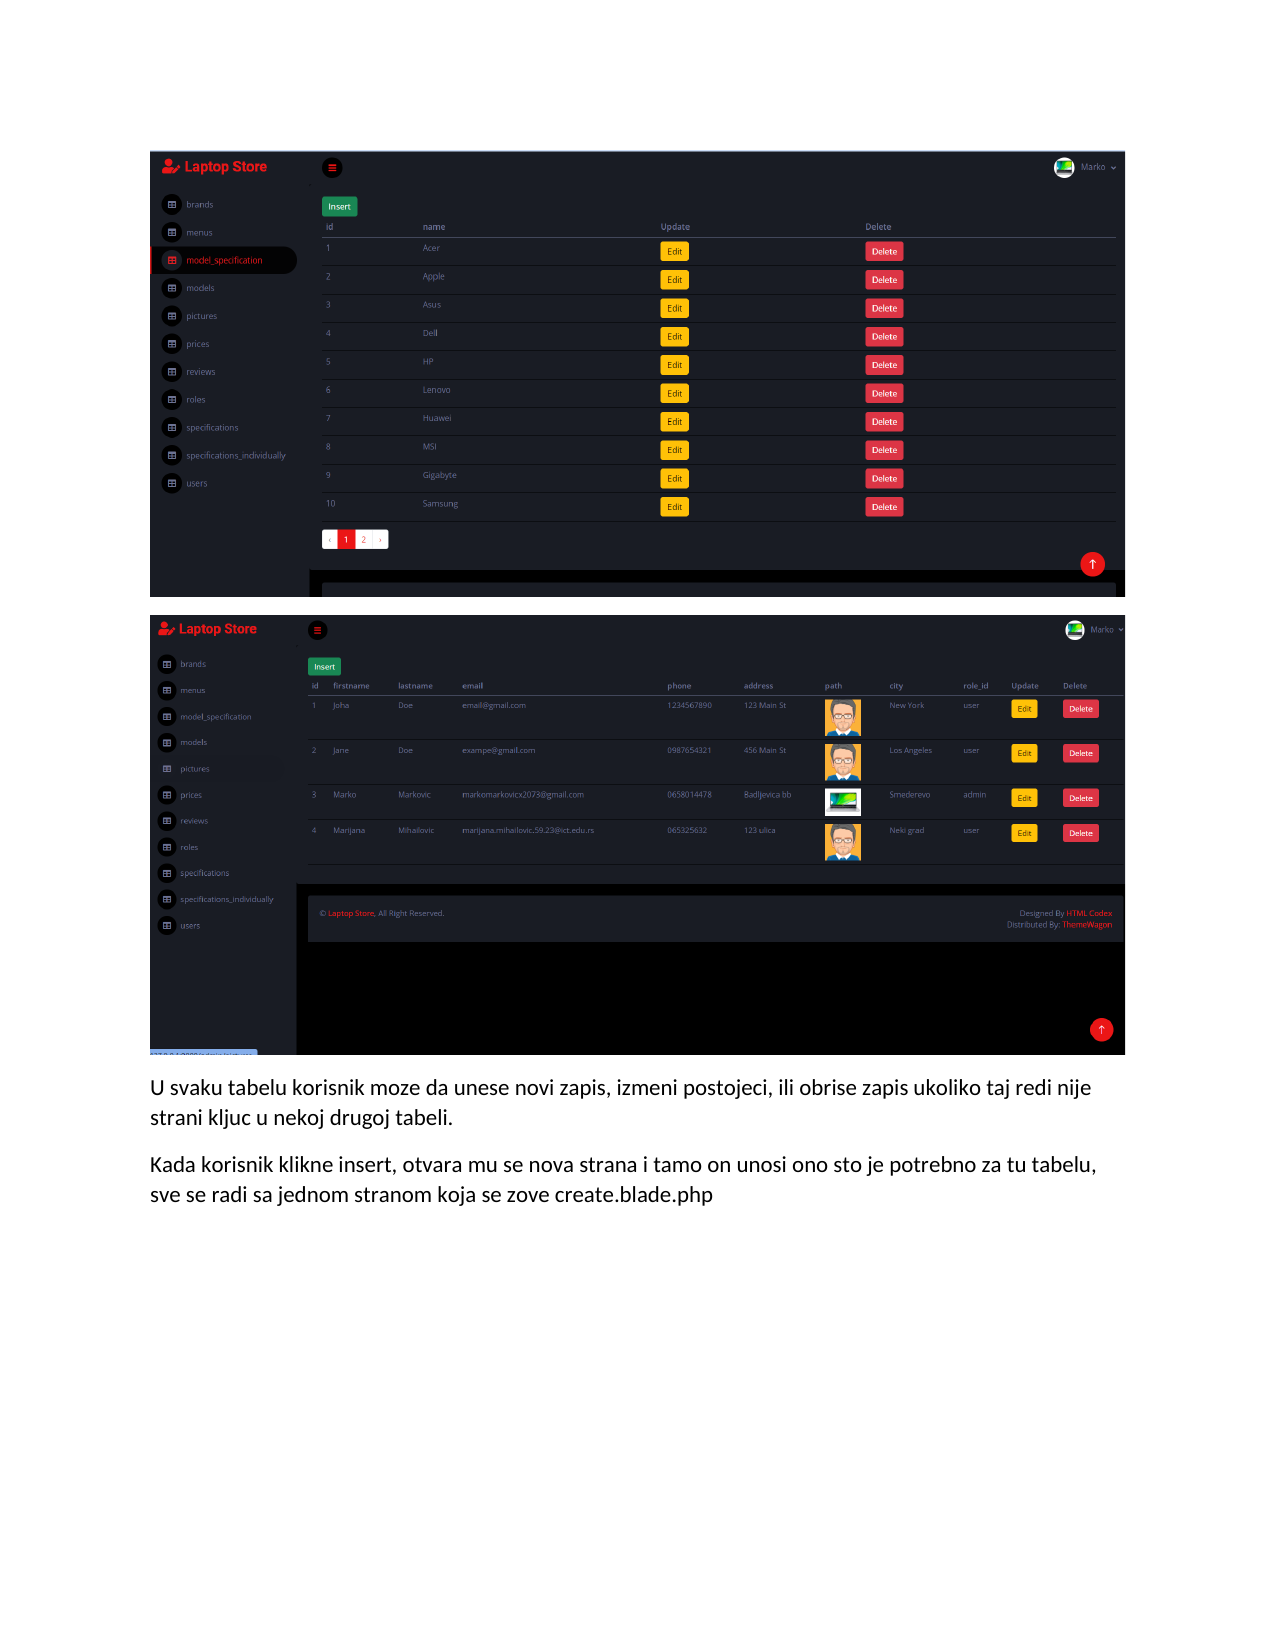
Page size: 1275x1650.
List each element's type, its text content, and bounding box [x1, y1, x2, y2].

text U svaku tabelu korisnik moze da unese novi zapis, izmeni postojeci, ili obrise zapis ukoliko taj redi nije strani kljuc u nekoj drugoj tabeli. [150, 1073, 1125, 1131]
picture [150, 615, 1125, 1055]
picture [150, 150, 1125, 597]
text Kada korisnik klikne insert, otvara mu se nova strana i tamo on unosi ono sto je potrebno za tu tabelu, sve se radi sa jednom stranom koja se zove create.blade.php [150, 1150, 1125, 1208]
